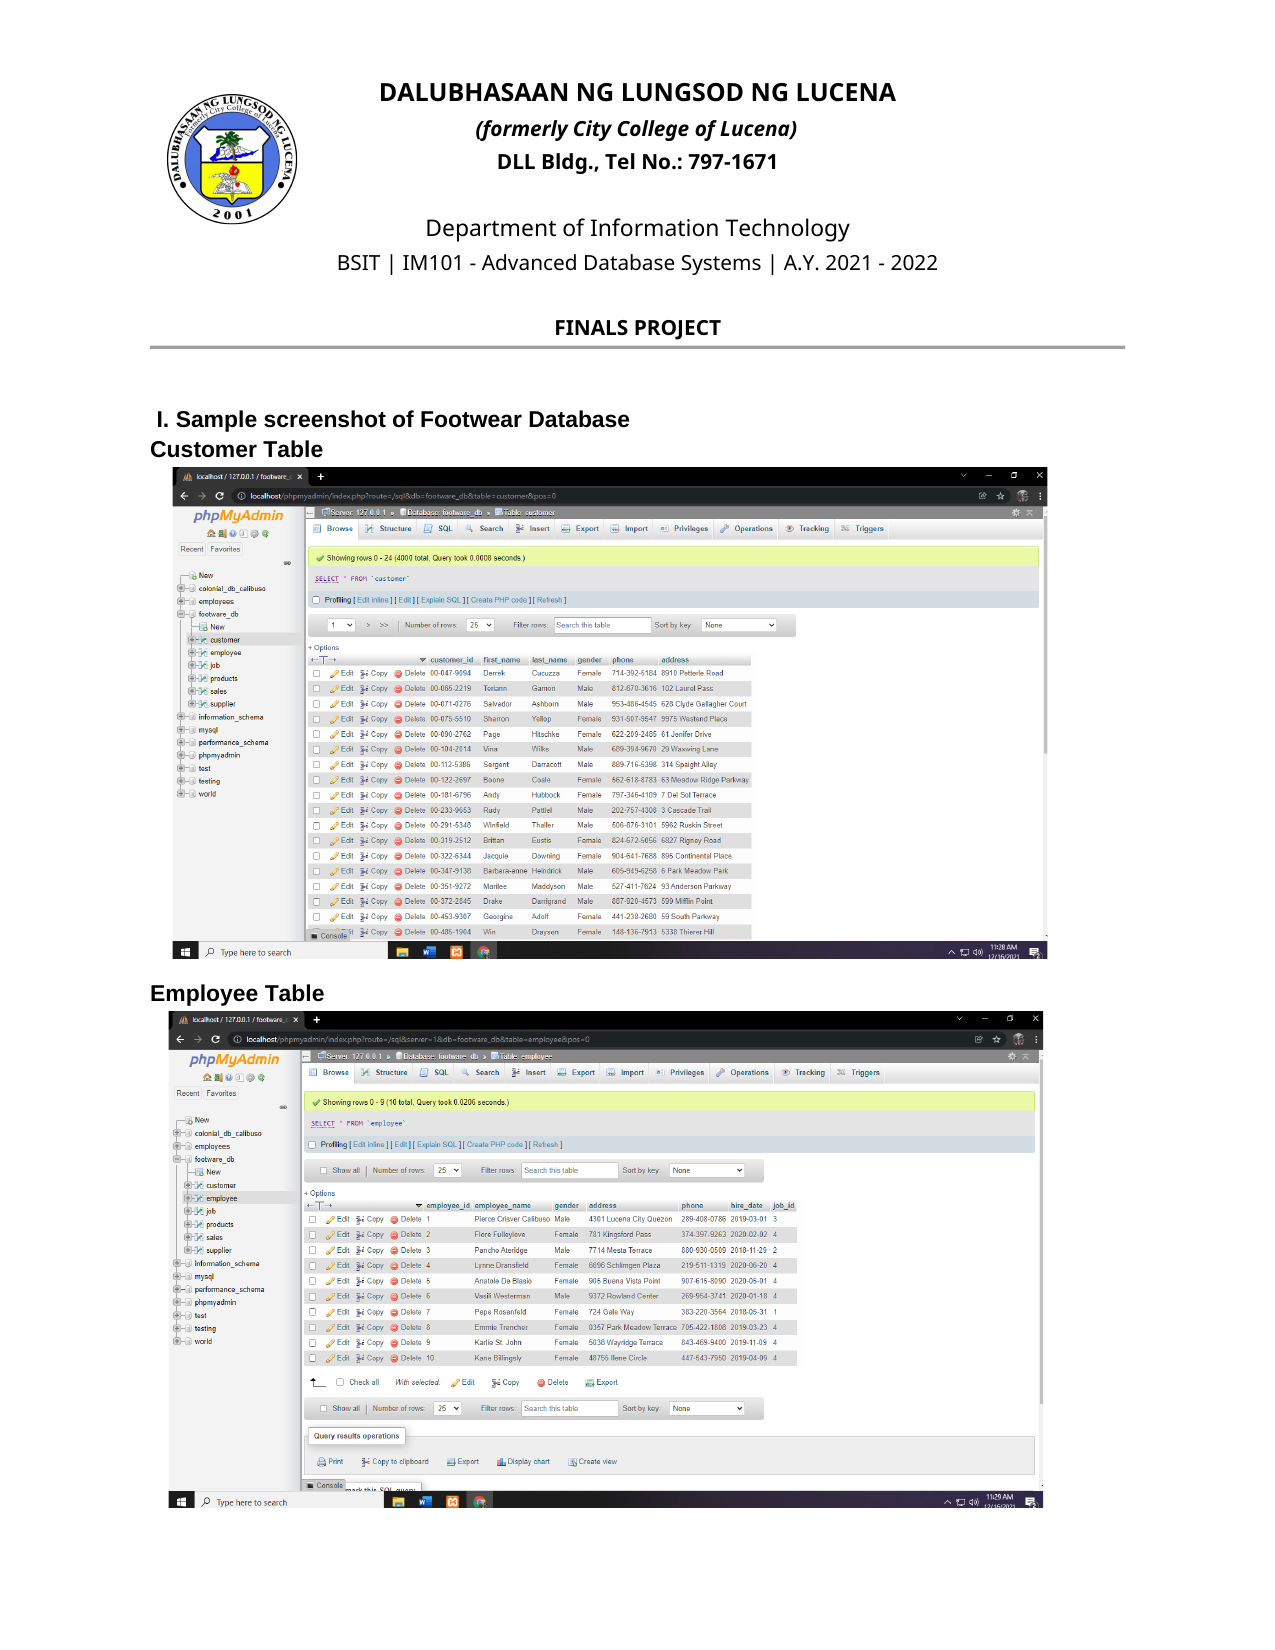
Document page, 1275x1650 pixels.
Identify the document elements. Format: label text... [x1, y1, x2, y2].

picture [168, 1011, 1043, 1508]
picture [172, 467, 1047, 959]
text Customer Table [150, 436, 1125, 463]
text I. Sample screenshot of Footwear Database [420, 406, 1125, 432]
text Employee Table [150, 980, 1125, 1006]
picture [153, 78, 310, 235]
